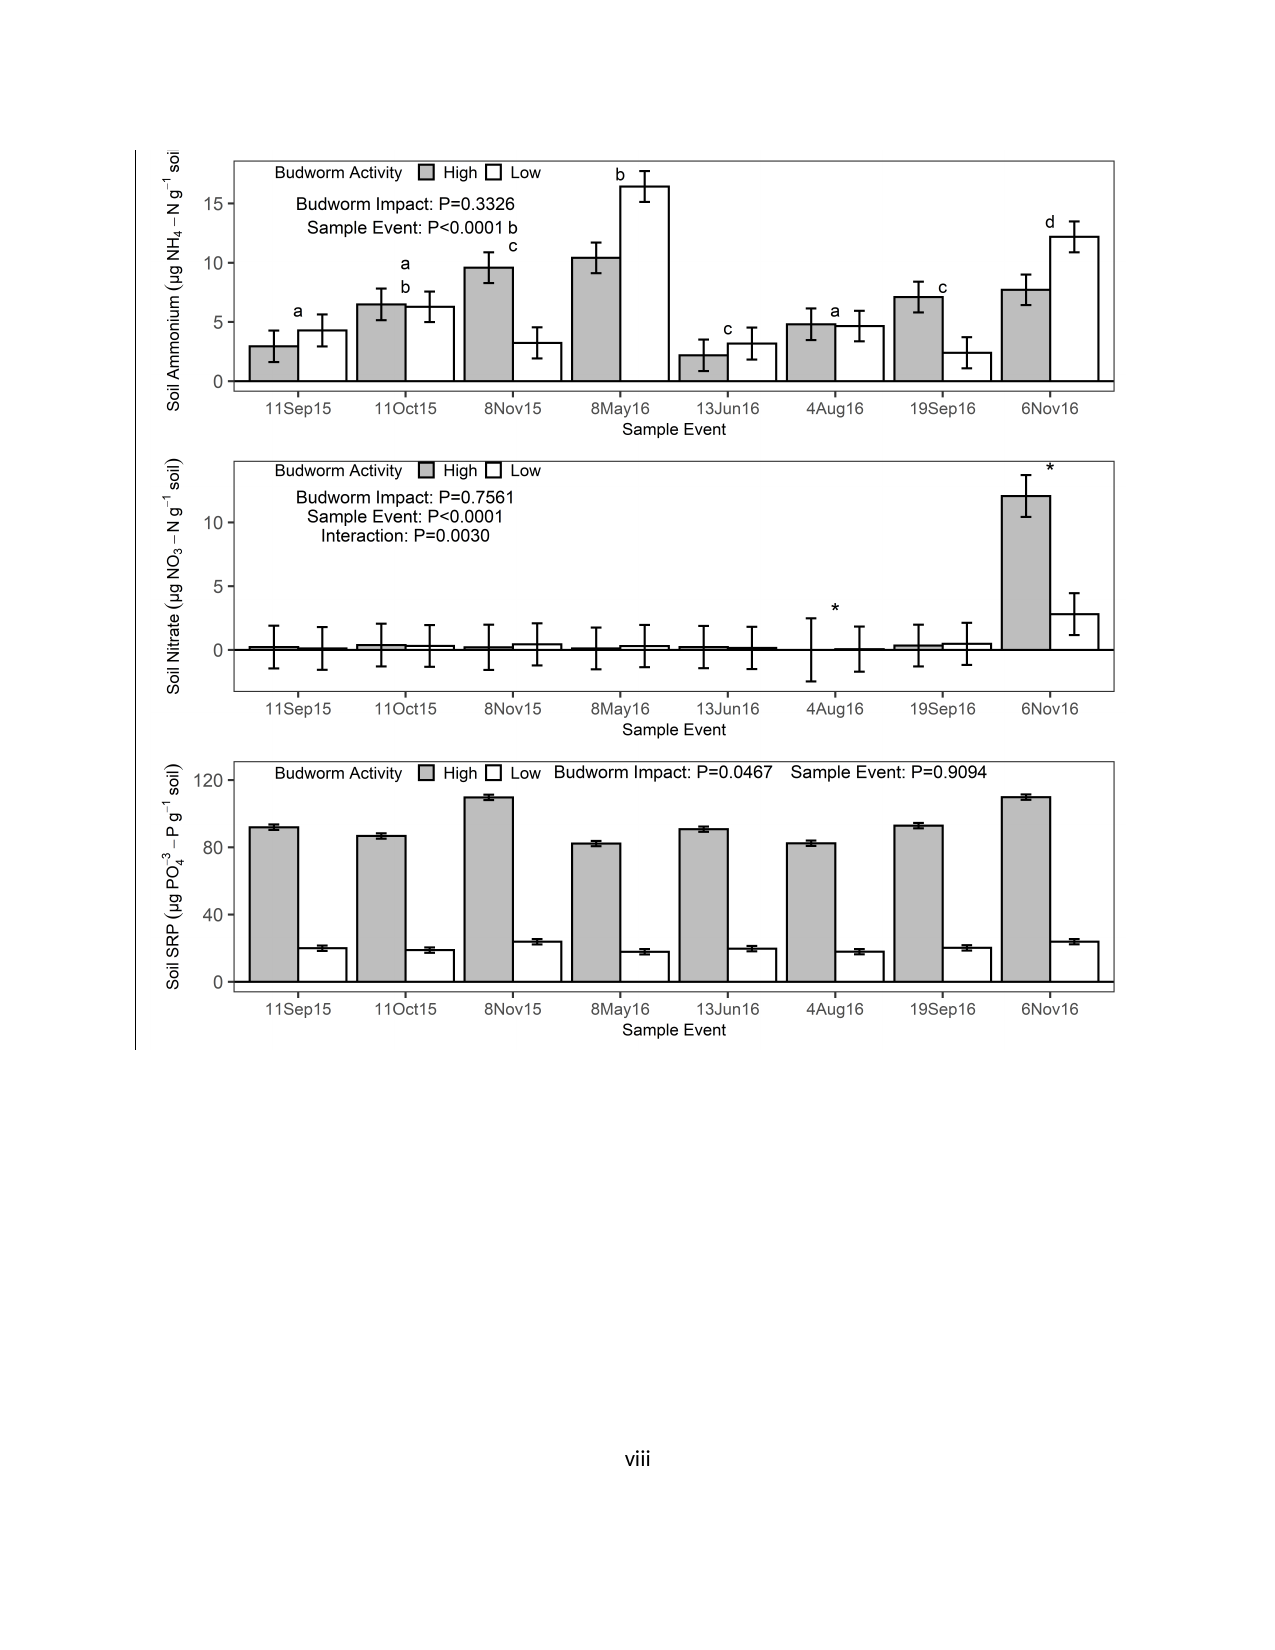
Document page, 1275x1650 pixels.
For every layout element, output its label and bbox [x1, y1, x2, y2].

picture [150, 150, 1125, 1050]
